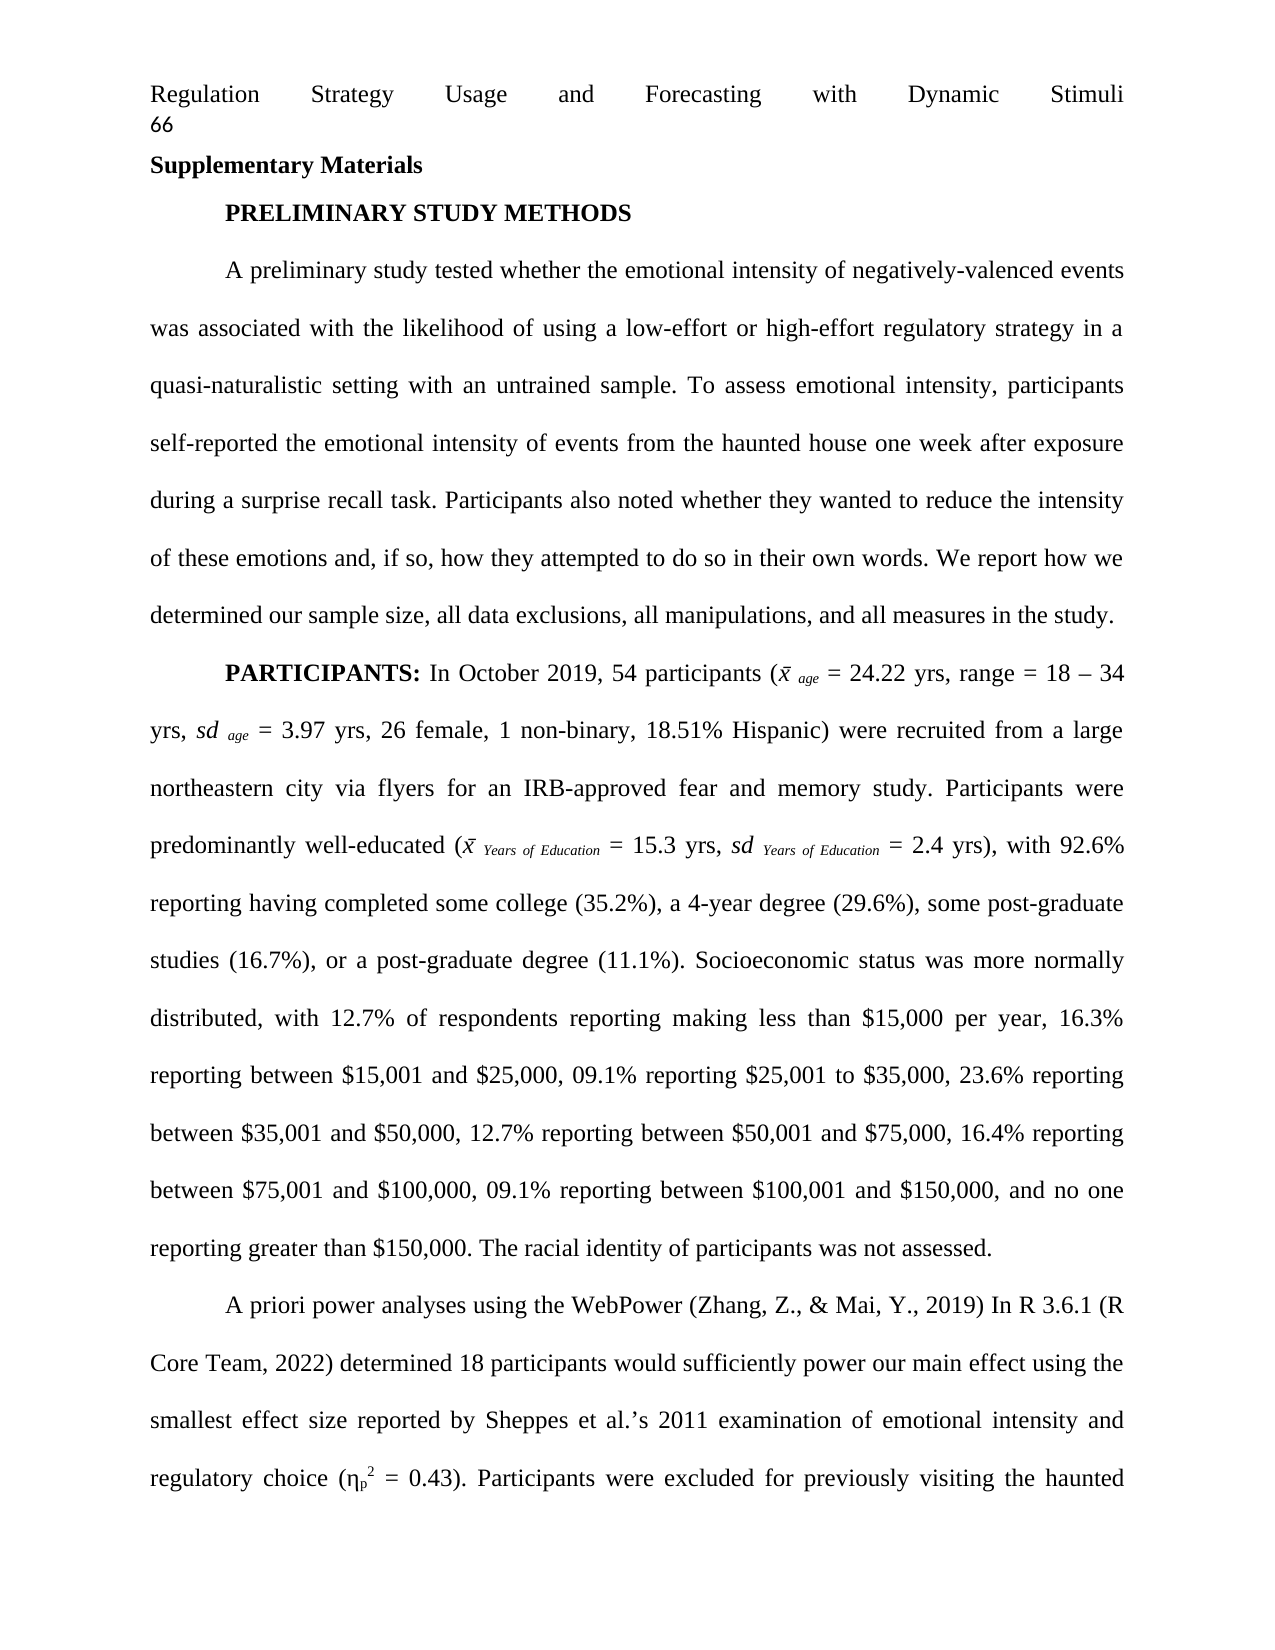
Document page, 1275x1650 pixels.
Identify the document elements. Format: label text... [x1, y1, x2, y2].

text PARTICIPANTS: In October 2019, 54 participants (x̄ age = 24.22 yrs, range = 18 – 34 yrs, sd age = 3.97 yrs, 26 female, 1 non-binary, 18.51% Hispanic) were recruited from a large northeastern city via flyers for an IRB-approved fear and memory study. Participants were predominantly well-educated (x̄ Years of Education = 15.3 yrs, sd Years of Education = 2.4 yrs), with 92.6% reporting having completed some college (35.2%), a 4-year degree (29.6%), some post-graduate studies (16.7%), or a post-graduate degree (11.1%). Socioeconomic status was more normally distributed, with 12.7% of respondents reporting making less than $15,000 per year, 16.3% reporting between $15,001 and $25,000, 09.1% reporting $25,001 to $35,000, 23.6% reporting between $35,001 and $50,000, 12.7% reporting between $50,001 and $75,000, 16.4% reporting between $75,001 and $100,000, 09.1% reporting between $100,001 and $150,000, and no one reporting greater than $150,000. The racial identity of participants was not assessed. [150, 658, 1125, 1261]
text PRELIMINARY STUDY METHODS [150, 198, 1125, 226]
text Supplementary Materials [150, 150, 1125, 179]
text A preliminary study tested whether the emotional intensity of negatively-valenced events was associated with the likelihood of using a low-effort or high-effort regulatory strategy in a quasi-naturalistic setting with an untrained sample. To assess emotional intensity, participants self-reported the emotional intensity of events from the haunted house one week after exposure during a surprise recall task. Participants also noted whether they wanted to reduce the intensity of these emotions and, if so, how they attempted to do so in their own words. We report how we determined our sample size, all data exclusions, all manipulations, and all measures in the study. [150, 255, 1125, 629]
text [150, 1290, 1125, 1491]
